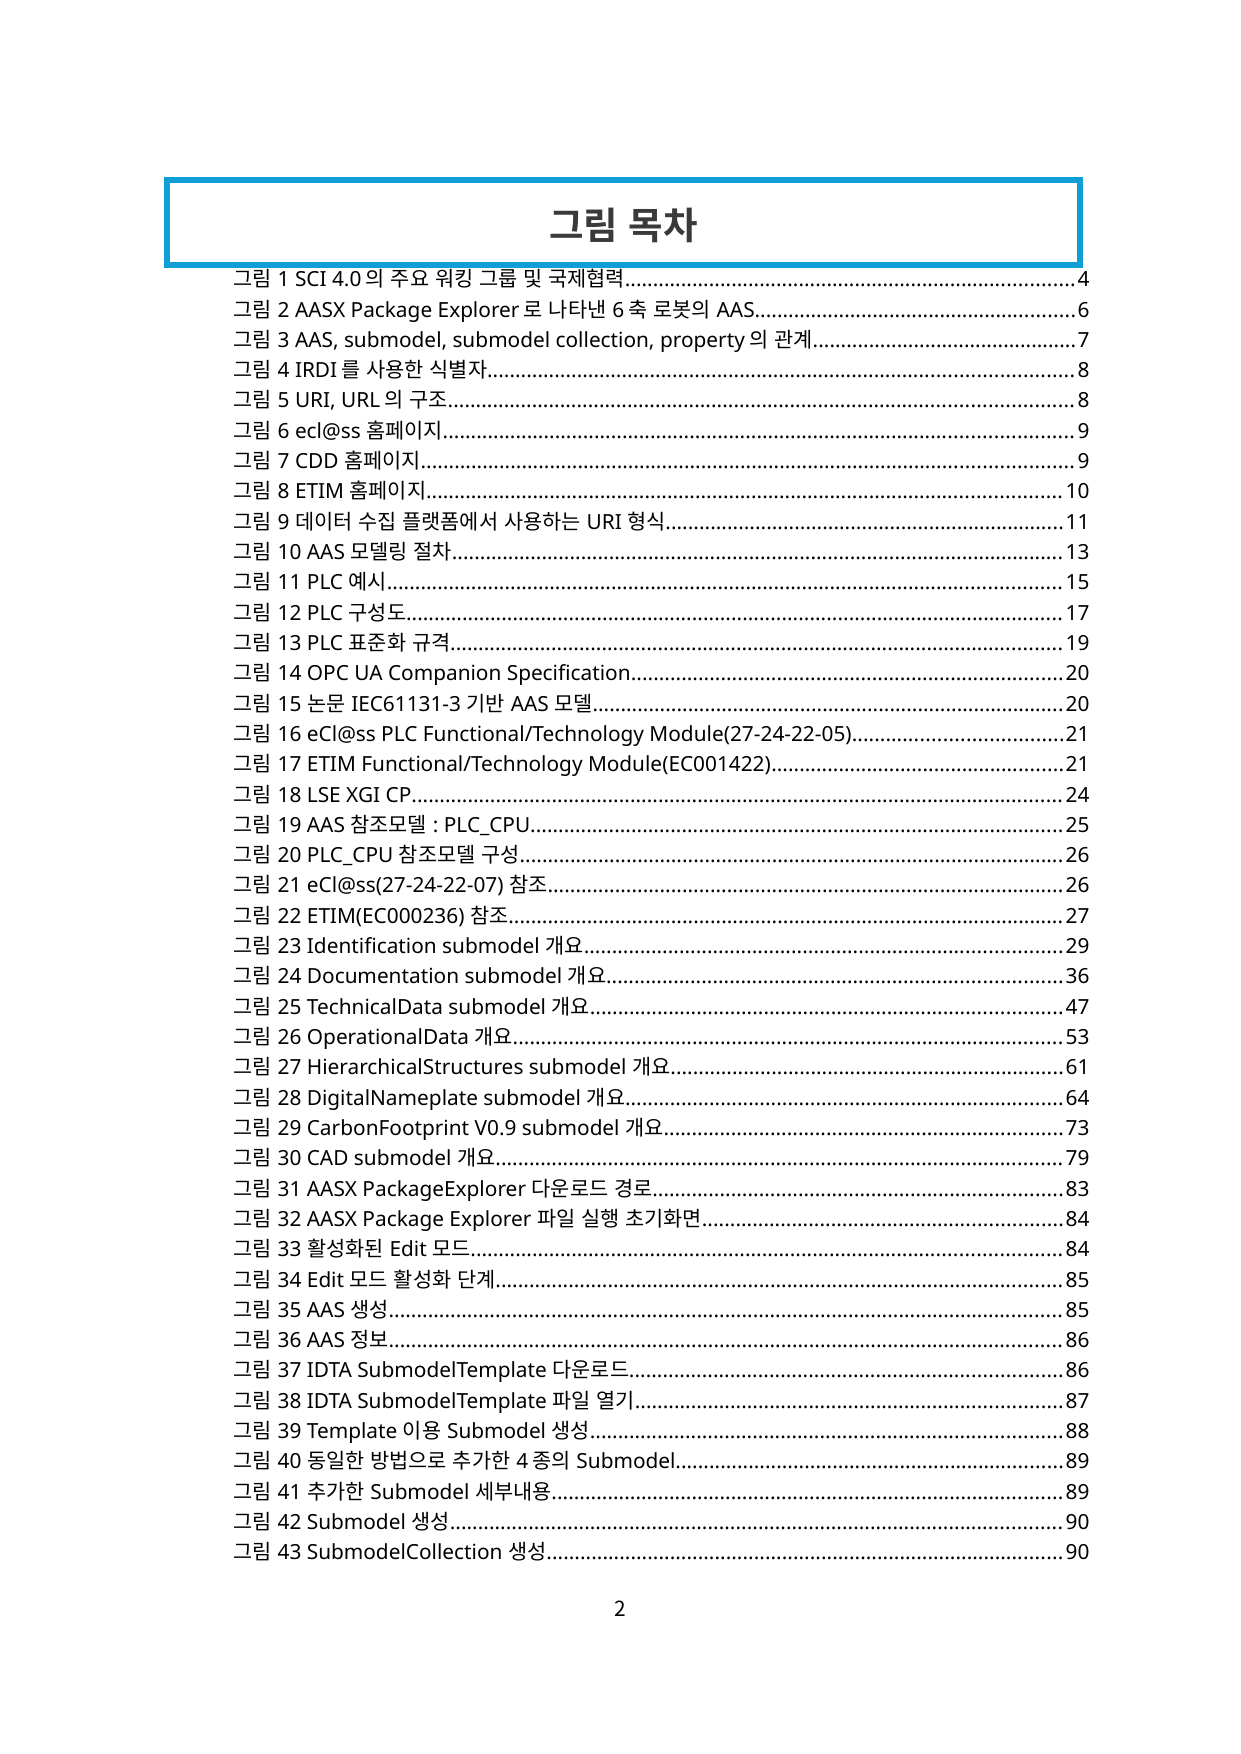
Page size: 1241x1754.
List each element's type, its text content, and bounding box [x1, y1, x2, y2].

text 그림 36 AAS 정보 86 [233, 1323, 1090, 1354]
text 그림 27 HierarchicalStructures submodel 개요 61 [233, 1051, 1090, 1081]
text 그림 32 AASX Package Explorer 파일 실행 초기화면 84 [233, 1202, 1090, 1232]
text 그림 24 Documentation submodel 개요 36 [233, 960, 1090, 990]
text 그림 13 PLC 표준화 규격 19 [233, 626, 1090, 657]
text 그림 6 ecl@ss 홈페이지 9 [233, 414, 1090, 444]
text 그림 15 논문 IEC61131-3 기반 AAS 모델 20 [233, 687, 1090, 717]
text 그림 23 Identification submodel 개요 29 [233, 929, 1090, 960]
text 그림 12 PLC 구성도 17 [233, 596, 1090, 626]
text 그림 8 ETIM 홈페이지 10 [233, 475, 1090, 505]
text 그림 41 추가한 Submodel 세부내용 89 [233, 1475, 1090, 1505]
text 그림 43 SubmodelCollection 생성 90 [233, 1536, 1090, 1566]
text 그림 16 eCl@ss PLC Functional/Technology Module(27-24-22-05) 21 [233, 717, 1090, 747]
text 그림 35 AAS 생성 85 [233, 1293, 1090, 1323]
text 그림 22 ETIM(EC000236) 참조 27 [233, 899, 1090, 929]
text 그림 34 Edit 모드 활성화 단계 85 [233, 1263, 1090, 1293]
text 그림 14 OPC UA Companion Specification 20 [233, 657, 1090, 687]
text 그림 18 LSE XGI CP 24 [233, 778, 1090, 808]
text 그림 3 AAS, submodel, submodel collection, property의 관계 7 [233, 323, 1090, 353]
text 그림 31 AASX PackageExplorer 다운로드 경로 83 [233, 1172, 1090, 1202]
text 그림 9 데이터 수집 플랫폼에서 사용하는 URI 형식 11 [233, 505, 1090, 535]
text 그림 7 CDD 홈페이지 9 [233, 444, 1090, 475]
text 그림 19 AAS 참조모델 : PLC_CPU 25 [233, 808, 1090, 838]
text 그림 30 CAD submodel 개요 79 [233, 1142, 1090, 1172]
text 그림 28 DigitalNameplate submodel 개요 64 [233, 1081, 1090, 1111]
text 그림 29 CarbonFootprint V0.9 submodel 개요 73 [233, 1111, 1090, 1142]
text 그림 10 AAS 모델링 절차 13 [233, 535, 1090, 566]
text 그림 26 OperationalData 개요 53 [233, 1020, 1090, 1051]
text 그림 33 활성화된 Edit 모드 84 [233, 1232, 1090, 1263]
text 그림 25 TechnicalData submodel 개요 47 [233, 990, 1090, 1020]
text 그림 42 Submodel 생성 90 [233, 1505, 1090, 1536]
text 그림 11 PLC 예시 15 [233, 566, 1090, 596]
text 그림 5 URI, URL의 구조 8 [233, 384, 1090, 414]
text 그림 39 Template 이용 Submodel 생성 88 [233, 1414, 1090, 1445]
text 그림 2 AASX Package Explorer로 나타낸 6축 로봇의 AAS 6 [233, 293, 1090, 323]
text 그림 40 동일한 방법으로 추가한 4종의 Submodel 89 [233, 1445, 1090, 1475]
text 그림 4 IRDI를 사용한 식별자 8 [233, 353, 1090, 384]
text 그림 1 SCI 4.0의 주요 워킹 그룹 및 국제협력 4 [233, 262, 1090, 293]
text 그림 21 eCl@ss(27-24-22-07) 참조 26 [233, 869, 1090, 899]
text 그림 38 IDTA SubmodelTemplate 파일 열기 87 [233, 1384, 1090, 1414]
text 그림 17 ETIM Functional/Technology Module(EC001422) 21 [233, 747, 1090, 778]
text 그림 37 IDTA SubmodelTemplate 다운로드 86 [233, 1354, 1090, 1384]
text 그림 20 PLC_CPU 참조모델 구성 26 [233, 838, 1090, 869]
